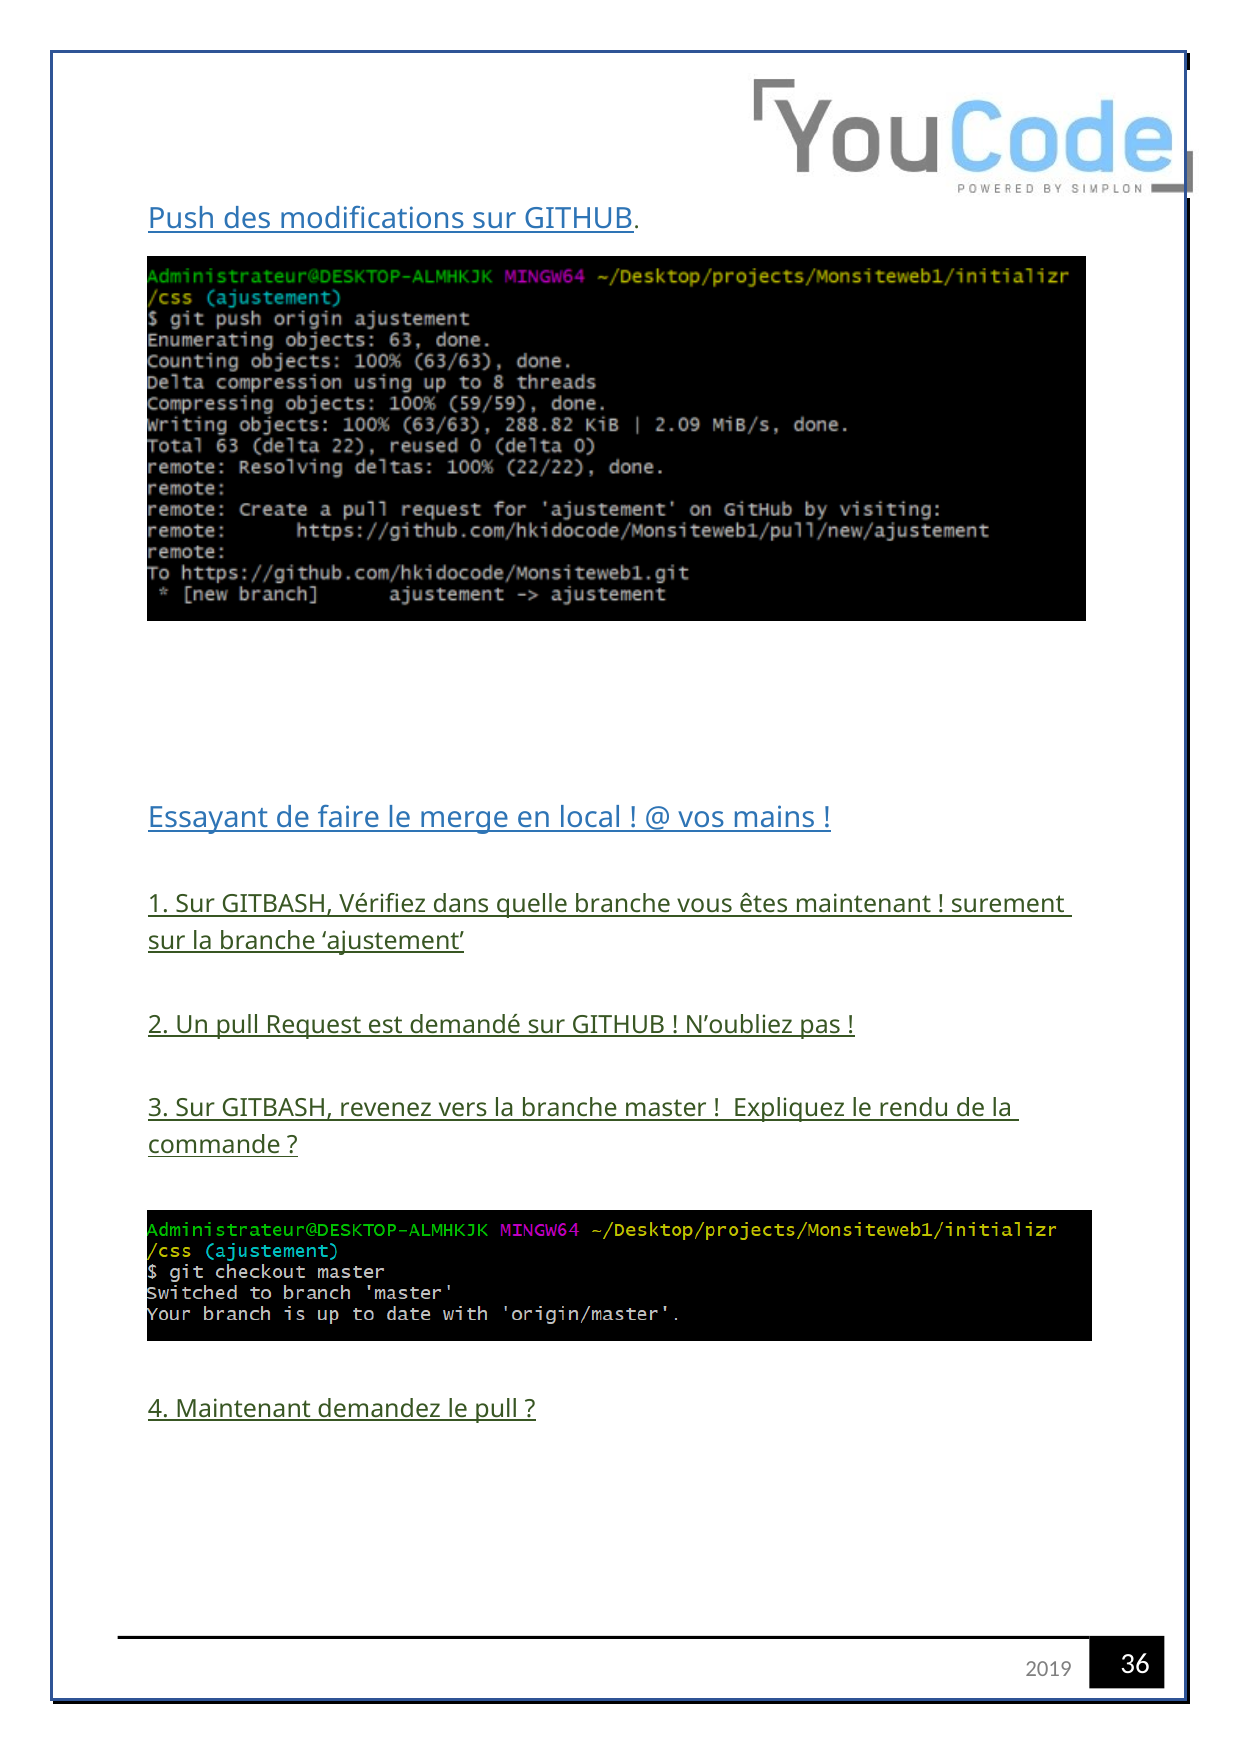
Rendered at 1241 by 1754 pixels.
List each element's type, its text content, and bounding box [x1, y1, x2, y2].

subtitle 4. Maintenant demandez le pull ? [148, 1390, 1089, 1424]
text Push des modifications sur GITHUB. [148, 197, 1089, 237]
picture [147, 1210, 1092, 1341]
subtitle 3. Sur GITBASH, revenez vers la branche master ! Expliquez le rendu de la commande ? [148, 1090, 1089, 1161]
subtitle 1. Sur GITBASH, Vérifiez dans quelle branche vous êtes maintenant ! surement sur la branche ‘ajustement’ [148, 886, 1089, 957]
picture [1187, 70, 1200, 198]
subtitle 2. Un pull Request est demandé sur GITHUB ! N’oubliez pas ! [148, 1006, 1089, 1040]
picture [147, 256, 1086, 621]
subtitle Essayant de faire le merge en local ! @ vos mains ! [148, 796, 1089, 836]
picture [737, 70, 1184, 198]
